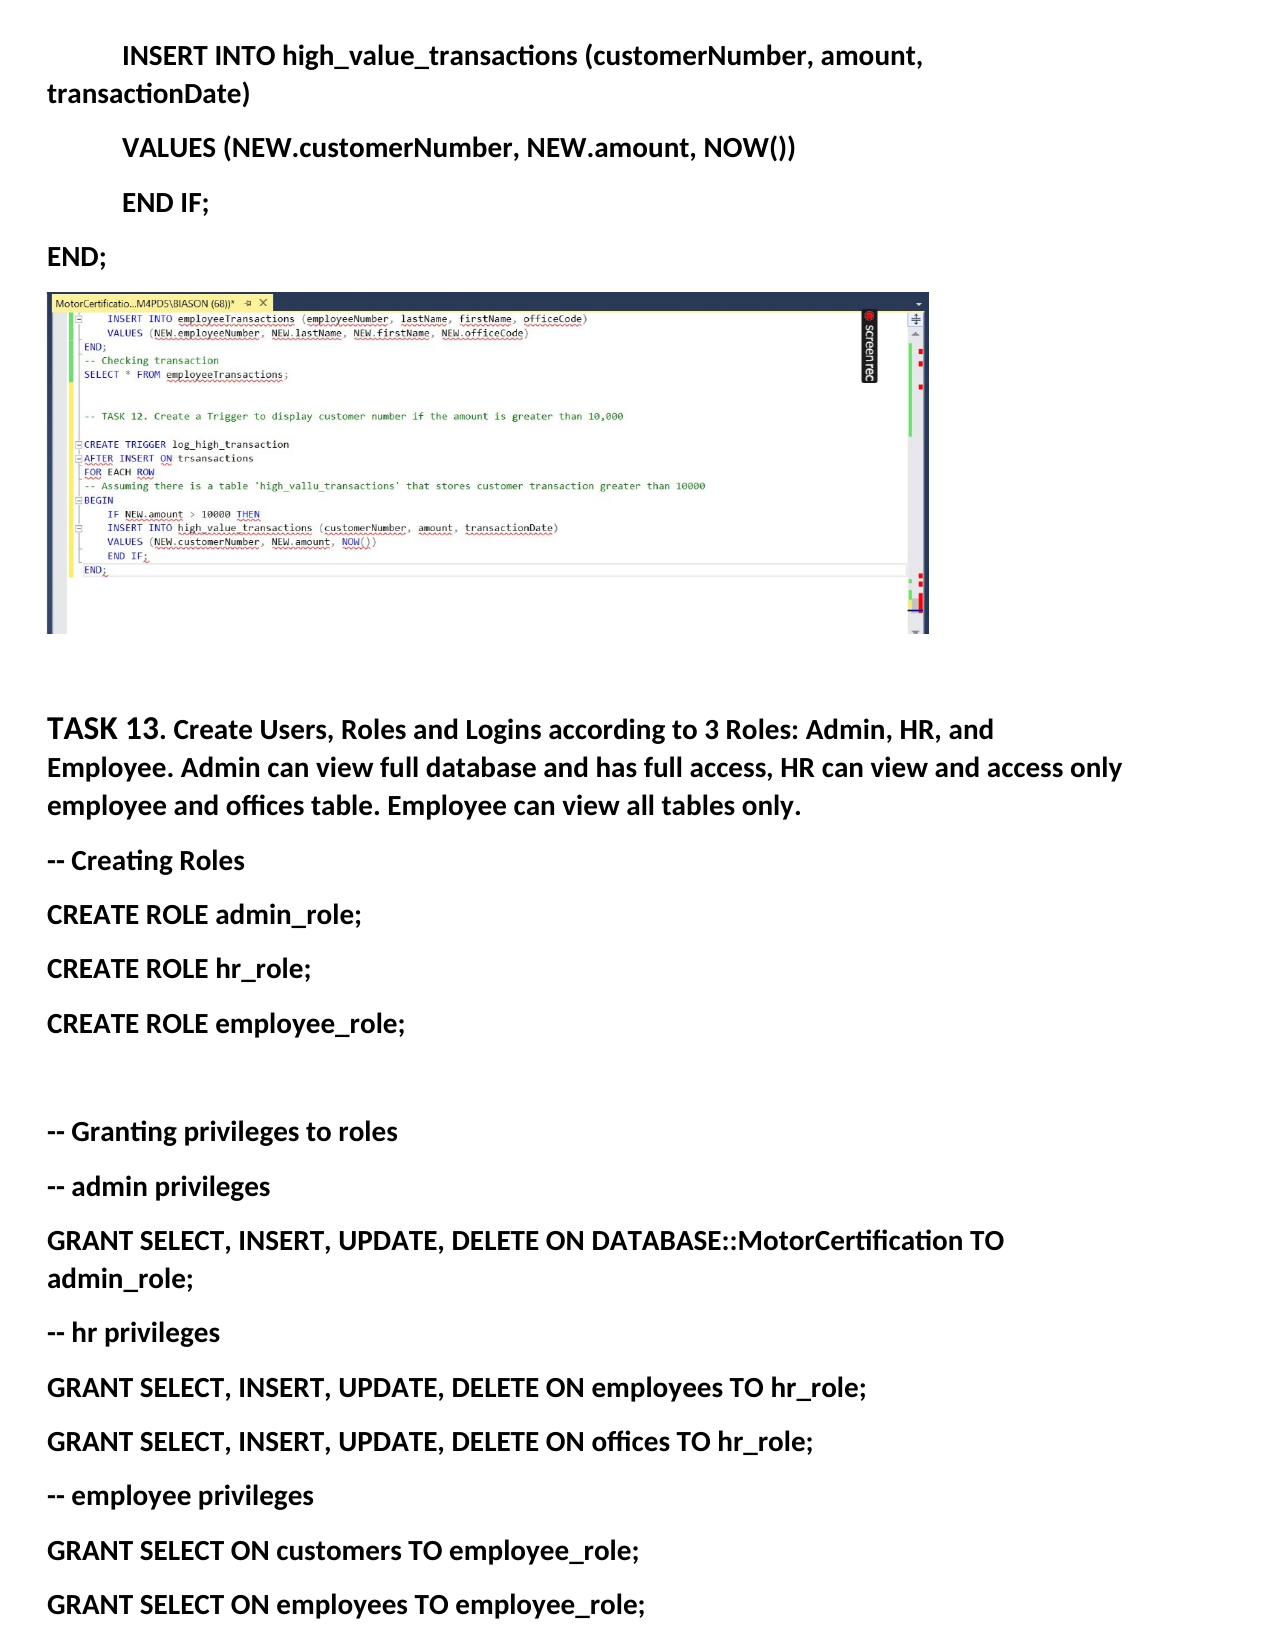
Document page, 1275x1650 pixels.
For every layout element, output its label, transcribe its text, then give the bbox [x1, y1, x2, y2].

text GRANT SELECT ON employees TO employee_role; [47, 1586, 1125, 1622]
text GRANT SELECT, INSERT, UPDATE, DELETE ON offices TO hr_role; [47, 1423, 1125, 1459]
text CREATE ROLE hr_role; [47, 950, 1125, 986]
text END IF; [47, 184, 1125, 219]
text TASK 13. Create Users, Roles and Logins according to 3 Roles: Admin, HR, and Employee. Admin can view full database and has full access, HR can view and access only employee and offices table. Employee can view all tables only. [47, 707, 1125, 823]
text GRANT SELECT ON customers TO employee_role; [47, 1532, 1125, 1567]
text INSERT INTO high_value_transactions (customerNumber, amount, transactionDate) [47, 37, 1125, 111]
text -- Granting privileges to roles [47, 1113, 1125, 1149]
text END; [47, 238, 1125, 274]
text -- hr privileges [47, 1314, 1125, 1350]
text CREATE ROLE admin_role; [47, 896, 1125, 932]
text -- admin privileges [47, 1168, 1125, 1203]
text CREATE ROLE employee_role; [47, 1005, 1125, 1040]
text GRANT SELECT, INSERT, UPDATE, DELETE ON DATABASE::MotorCertification TO admin_role; [47, 1222, 1125, 1296]
text -- employee privileges [47, 1477, 1125, 1513]
text -- Creating Roles [47, 842, 1125, 877]
picture [46, 292, 929, 634]
text VALUES (NEW.customerNumber, NEW.amount, NOW()) [47, 129, 1125, 165]
text GRANT SELECT, INSERT, UPDATE, DELETE ON employees TO hr_role; [47, 1369, 1125, 1404]
